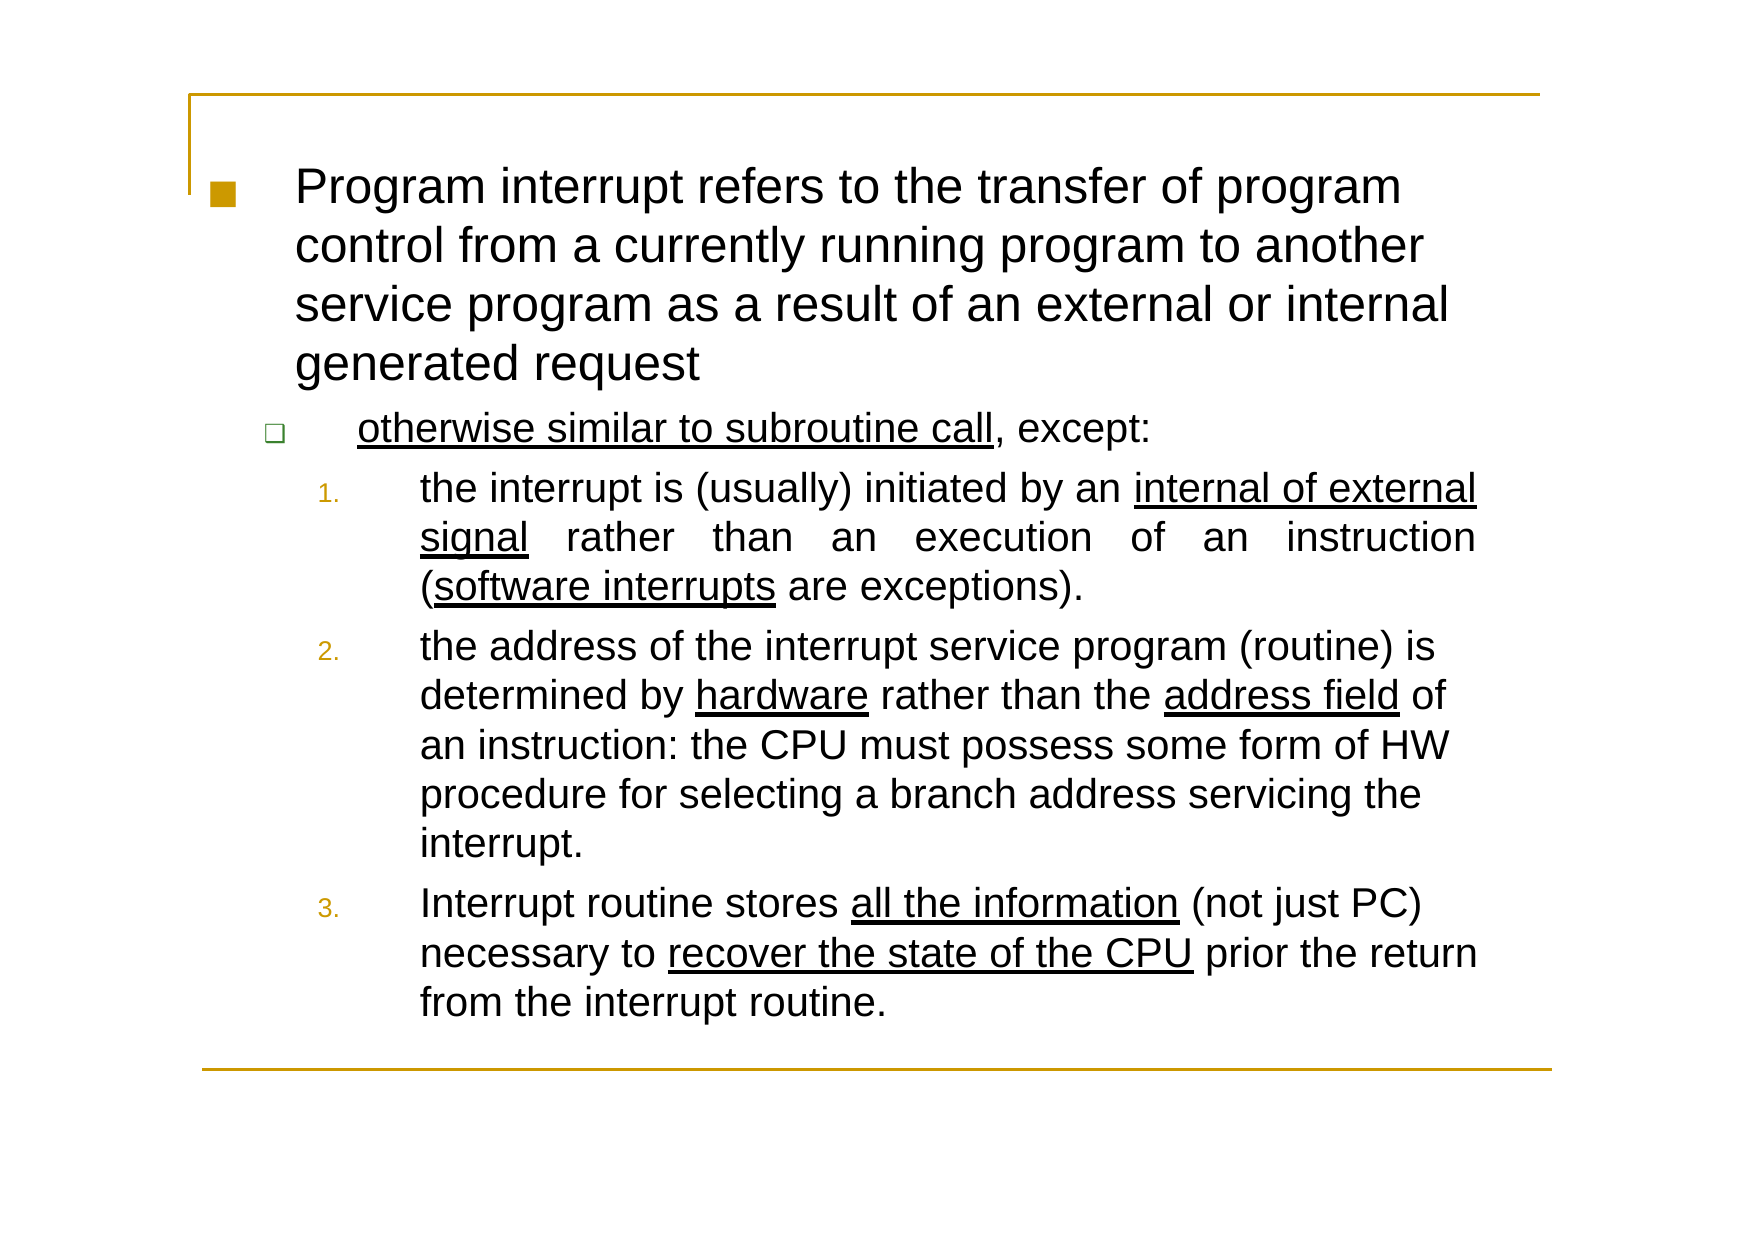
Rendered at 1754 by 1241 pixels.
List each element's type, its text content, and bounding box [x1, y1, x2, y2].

list Interrupt routine stores all the information (not just PC) necessary to recover the state of the CPU prior the return from the interrupt routine. [317, 879, 1571, 1025]
list the interrupt is (usually) initiated by an internal of external signal rather than an execution of an instruction (software interrupts are exceptions). [317, 463, 1477, 610]
list the address of the interrupt service program (routine) is determined by hardware rather than the address field of an instruction: the CPU must possess some form of HW procedure for selecting a branch address servicing the interrupt. [317, 621, 1502, 866]
subtitle Program interrupt refers to the transfer of program control from a currently running program to another service program as a result of an external or internal generated request [207, 156, 1567, 391]
list otherwise similar to subroutine call, except: [263, 403, 1618, 451]
